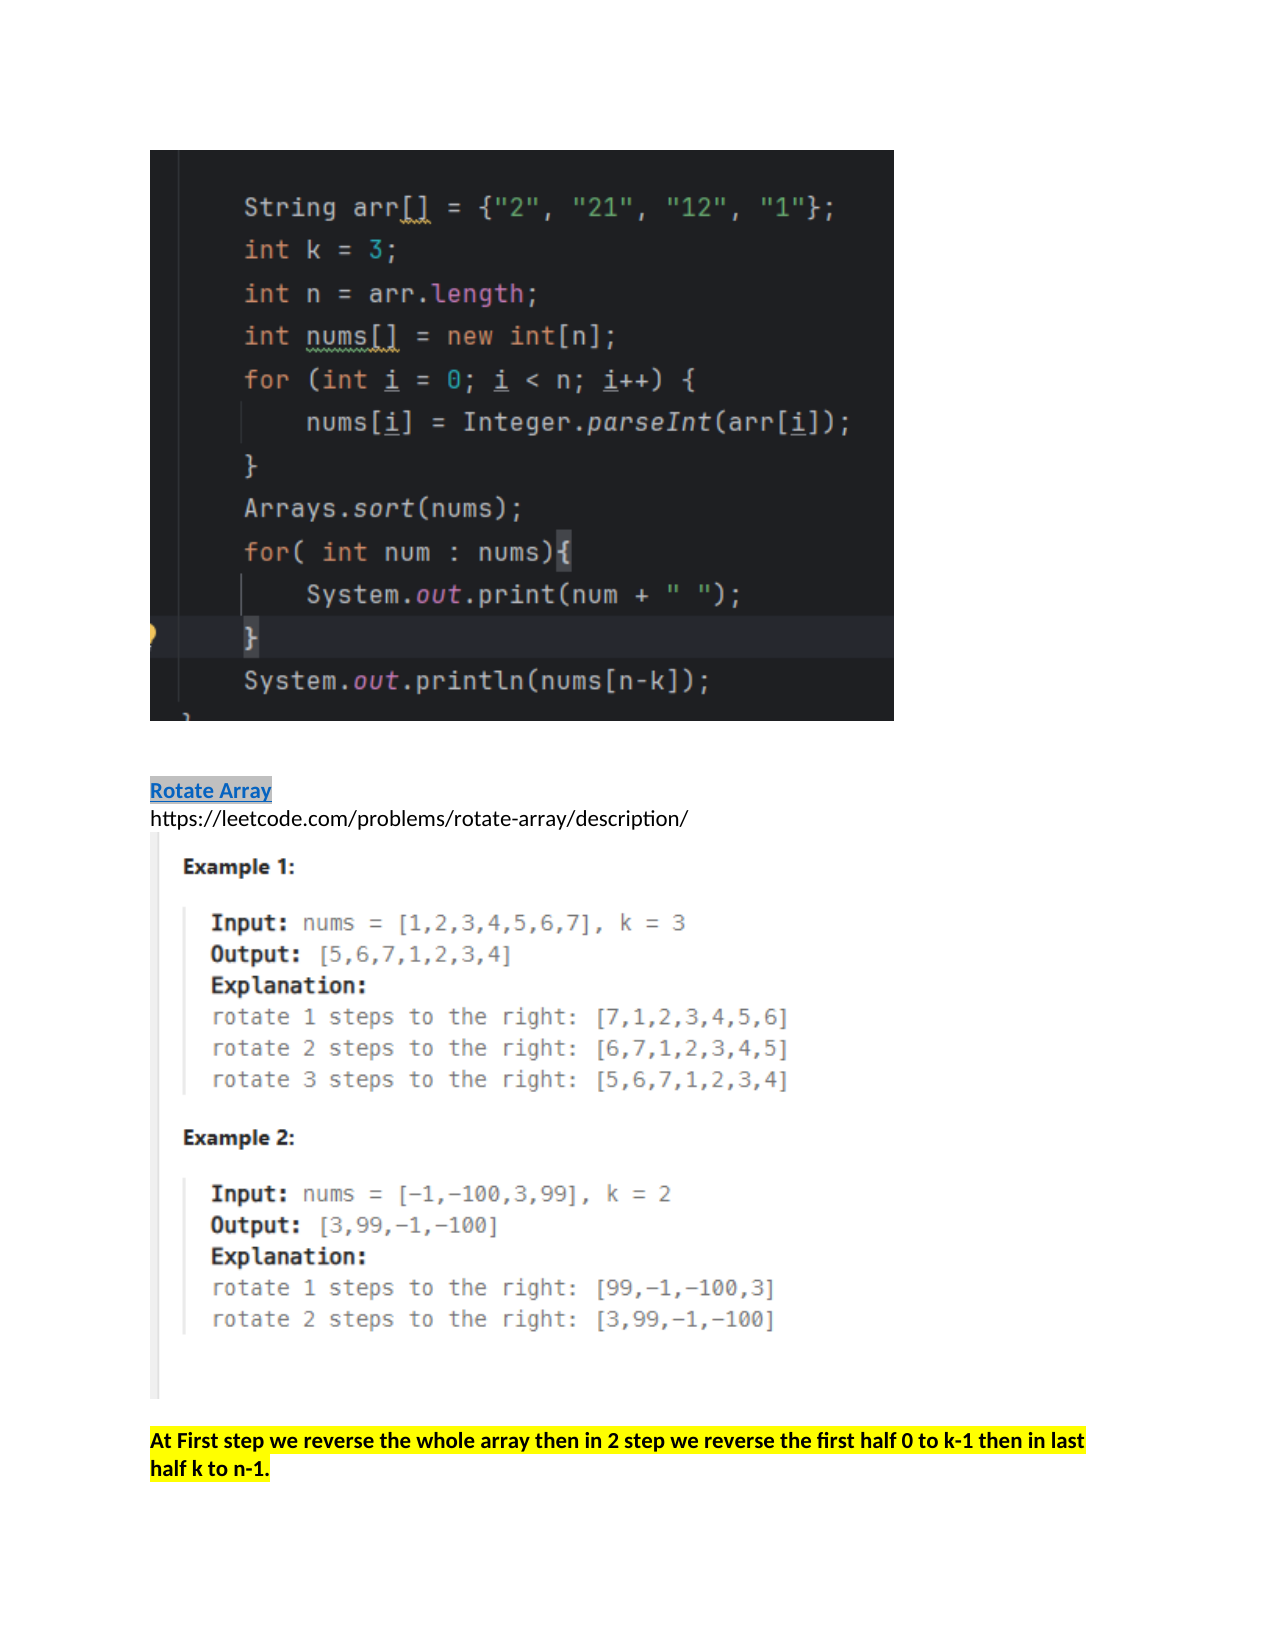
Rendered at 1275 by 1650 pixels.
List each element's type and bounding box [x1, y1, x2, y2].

picture [150, 150, 894, 721]
text [150, 150, 1125, 1482]
picture [150, 832, 969, 1399]
